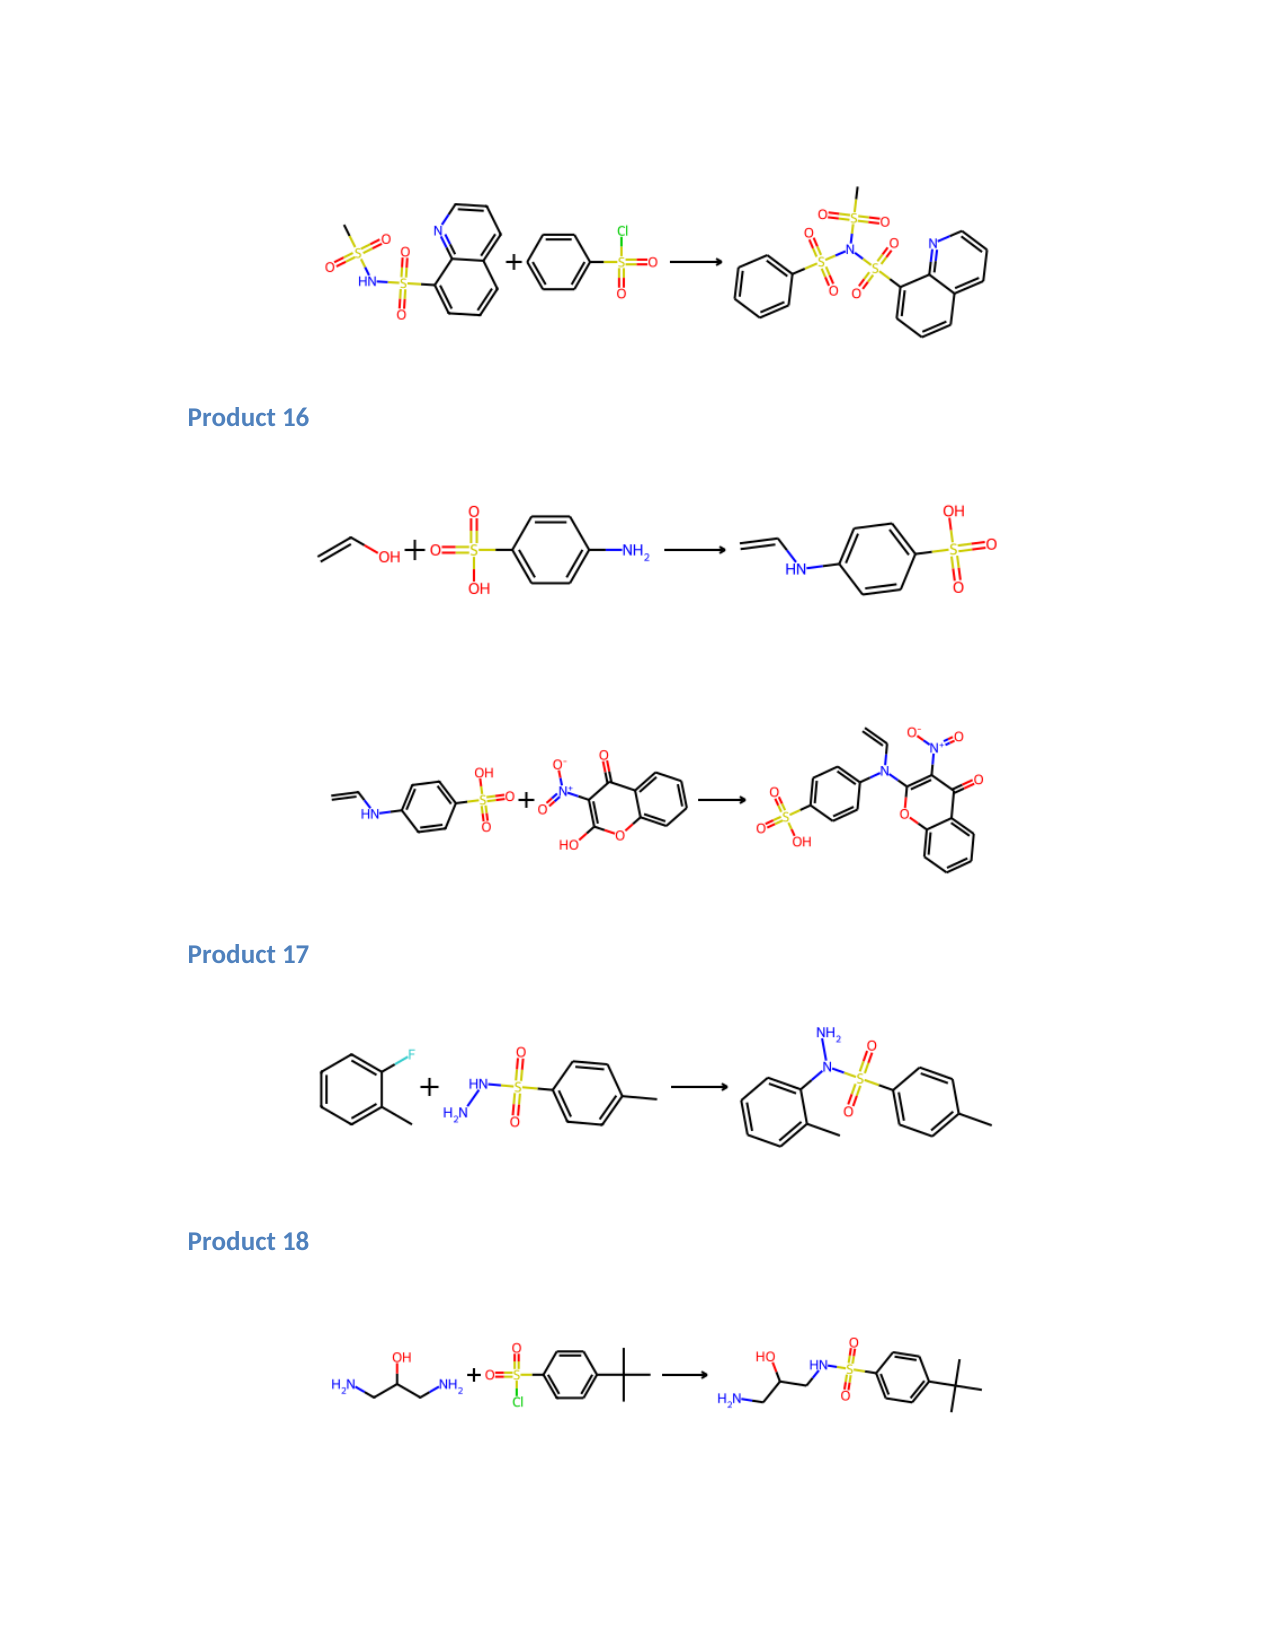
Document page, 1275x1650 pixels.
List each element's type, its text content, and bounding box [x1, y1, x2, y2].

subtitle Product 16 [187, 400, 1087, 433]
picture [206, 975, 1107, 1200]
picture [206, 437, 1107, 663]
picture [206, 150, 1107, 375]
picture [206, 1262, 1107, 1488]
subtitle Product 17 [187, 937, 1087, 970]
picture [206, 687, 1107, 913]
subtitle Product 18 [187, 1224, 1087, 1258]
